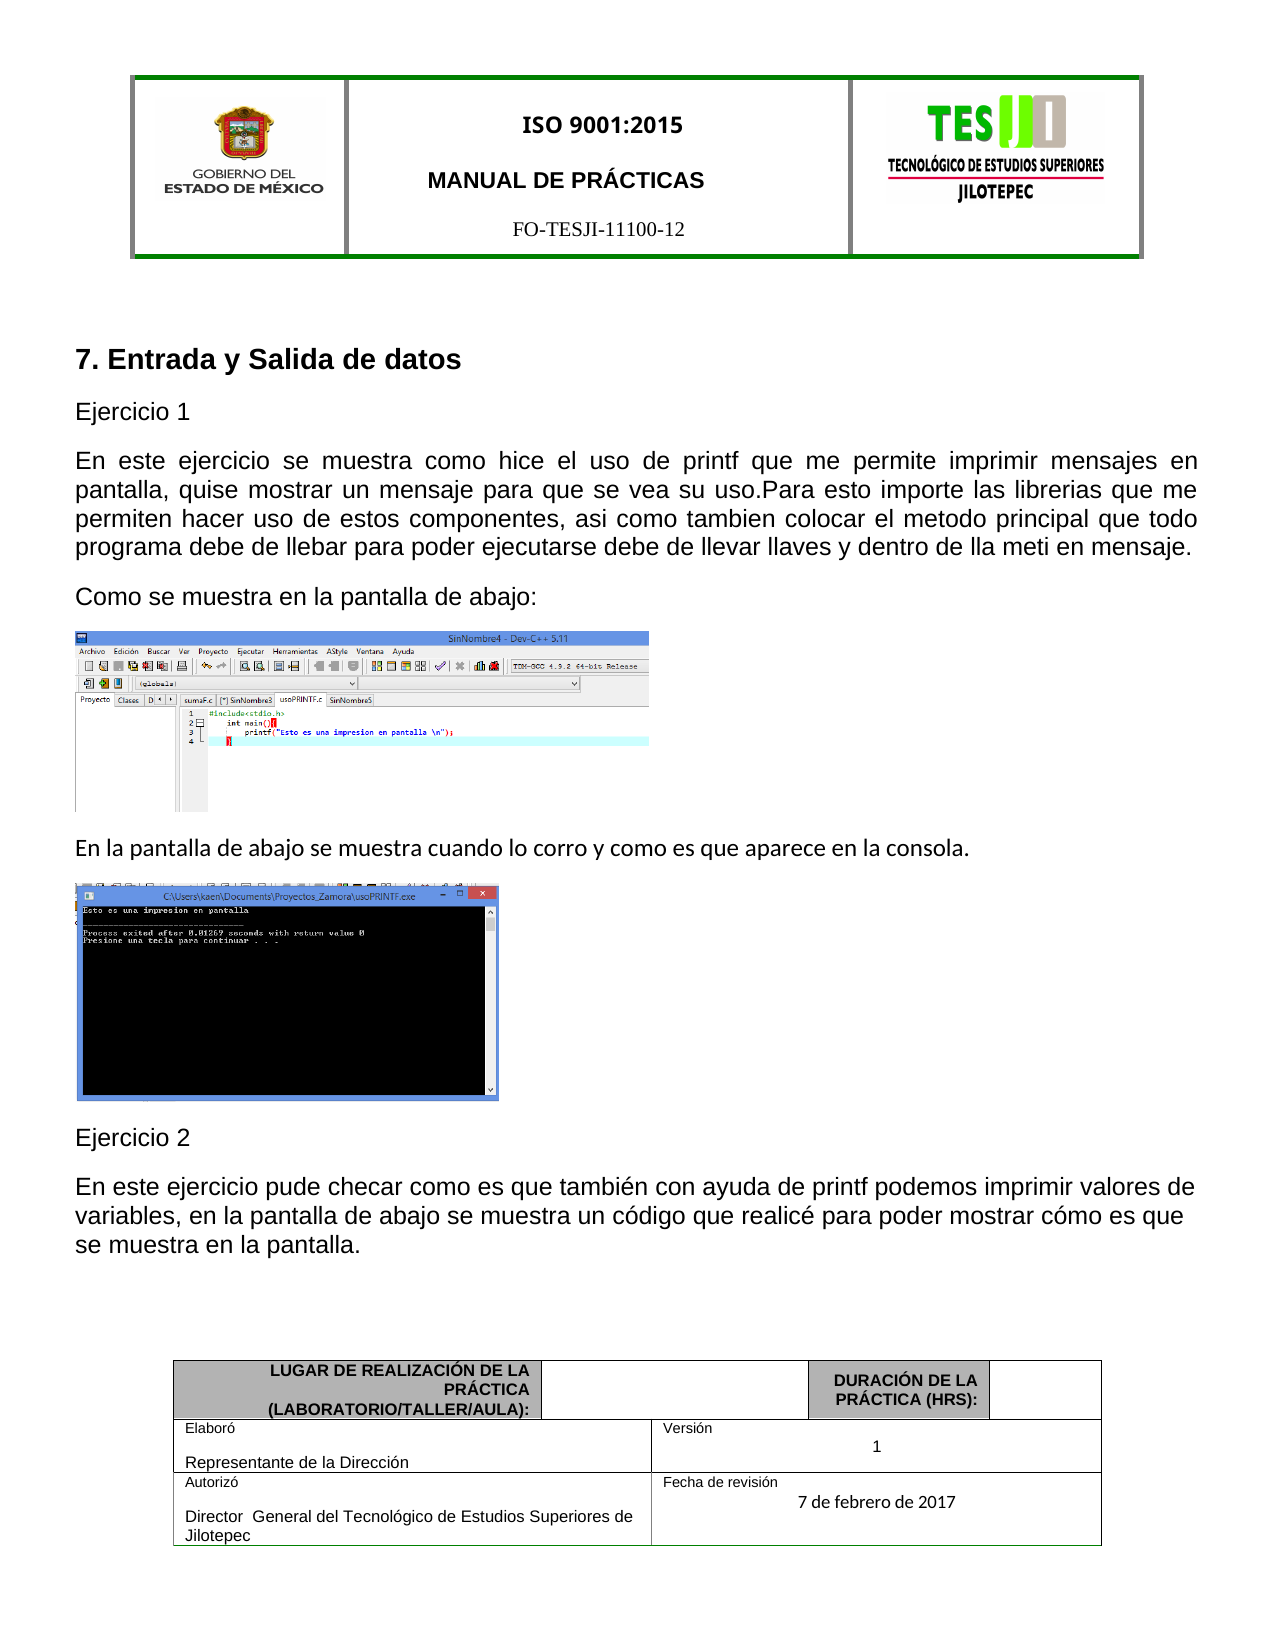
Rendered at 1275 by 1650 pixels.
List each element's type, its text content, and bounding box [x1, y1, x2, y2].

picture [75, 631, 649, 812]
text Ejercicio 1 [75, 397, 1200, 425]
picture [154, 97, 327, 201]
picture [886, 92, 1106, 204]
text En este ejercicio pude checar como es que también con ayuda de printf podemos imprimir valores de variables, en la pantalla de abajo se muestra un código que realicé para poder mostrar cómo es que se muestra en la pantalla. [75, 1172, 1200, 1258]
text Ejercicio 2 [75, 1123, 1200, 1151]
text Como se muestra en la pantalla de abajo: [75, 582, 1200, 611]
text En la pantalla de abajo se muestra cuando lo corro y como es que aparece en la consola. [75, 832, 1200, 862]
text En este ejercicio se muestra como hice el uso de printf que me permite imprimir mensajes en pantalla, quise mostrar un mensaje para que se vea su uso.Para esto importe las librerias que me permiten hacer uso de estos componentes, asi como tambien colocar el metodo principal que todo programa debe de llebar para poder ejecutarse debe de llevar llaves y dentro de lla meti en mensaje. [75, 446, 1200, 561]
text 7. Entrada y Salida de datos [75, 342, 1200, 376]
picture [75, 883, 499, 1102]
